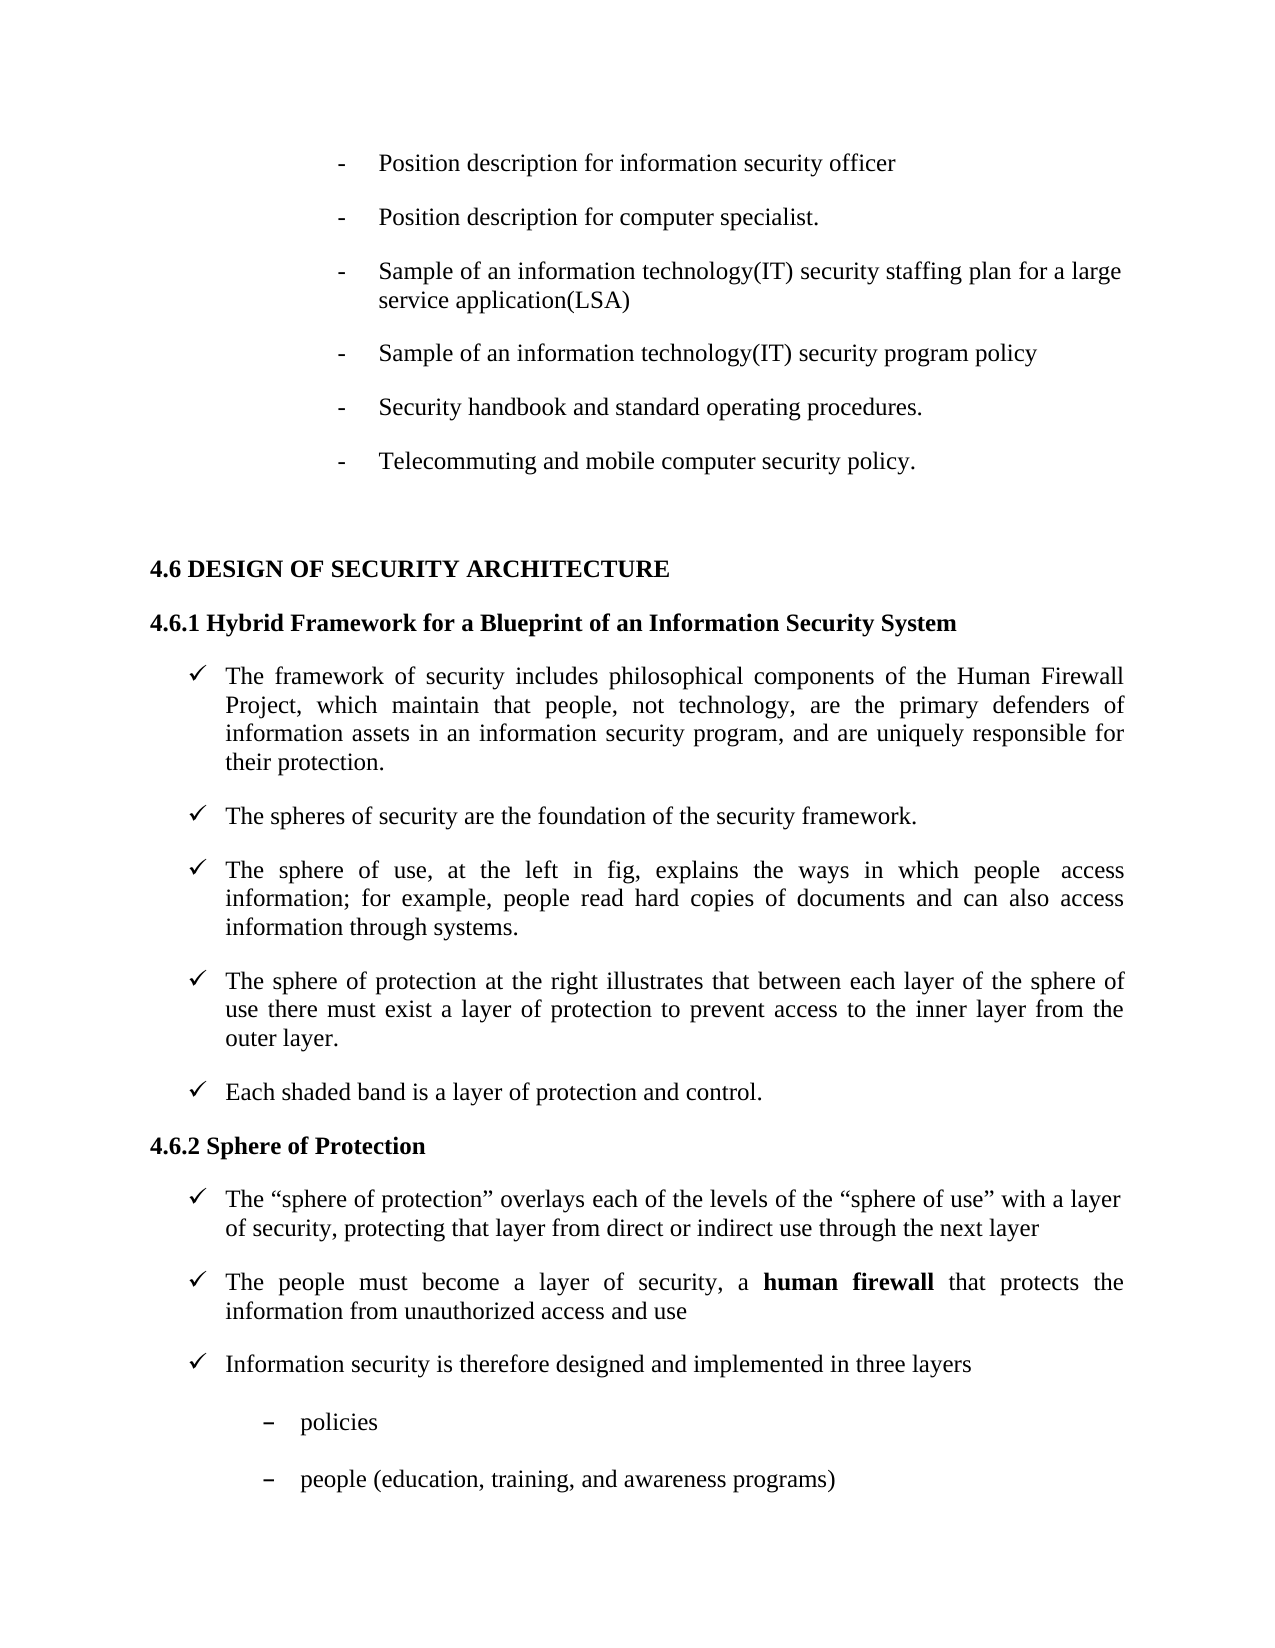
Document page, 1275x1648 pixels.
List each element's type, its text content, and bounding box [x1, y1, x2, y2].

list Position description for computer specialist. [337, 202, 1206, 231]
subtitle DESIGN OF SECURITY ARCHITECTURE [150, 554, 1206, 583]
list The “sphere of protection” overlays each of the levels of the “sphere of use” with a layer [187, 1184, 1206, 1213]
list The spheres of security are the foundation of the security framework. [187, 801, 1206, 829]
list The people must become a layer of security, a human firewall that protects the information from unauthorized access and use [187, 1267, 1125, 1324]
subtitle Sphere of Protection [150, 1131, 1206, 1160]
list The sphere of use, at the left in fig, explains the ways in which people access information; for example, people read hard copies of documents and can also access information through systems. [187, 855, 1125, 941]
list Hybrid Framework for a Blueprint of an Information Security System [150, 608, 1206, 636]
list Telecommuting and mobile computer security policy. [337, 446, 1206, 475]
list The framework of security includes philosophical components of the Human Firewall Project, which maintain that people, not technology, are the primary defenders of information assets in an information security program, and are uniquely responsible for their protection. [187, 661, 1125, 776]
list Position description for information security officer [337, 148, 1206, 177]
list people (education, training, and awareness programs) [262, 1461, 1206, 1494]
list Each shaded band is a layer of protection and control. [187, 1077, 1206, 1106]
list Sample of an information technology(IT) security staffing plan for a large service application(LSA) [337, 256, 1124, 313]
list Security handbook and standard operating procedures. [337, 392, 1206, 421]
list The sphere of protection at the right illustrates that between each layer of the sphere of use there must exist a layer of protection to prevent access to the inner layer from the outer layer. [187, 966, 1125, 1052]
list policies [262, 1403, 1206, 1437]
text of security, protecting that layer from direct or indirect use through the next layer [225, 1213, 1206, 1242]
list Information security is therefore designed and implemented in three layers [187, 1349, 1206, 1378]
list Sample of an information technology(IT) security program policy [337, 338, 1206, 367]
